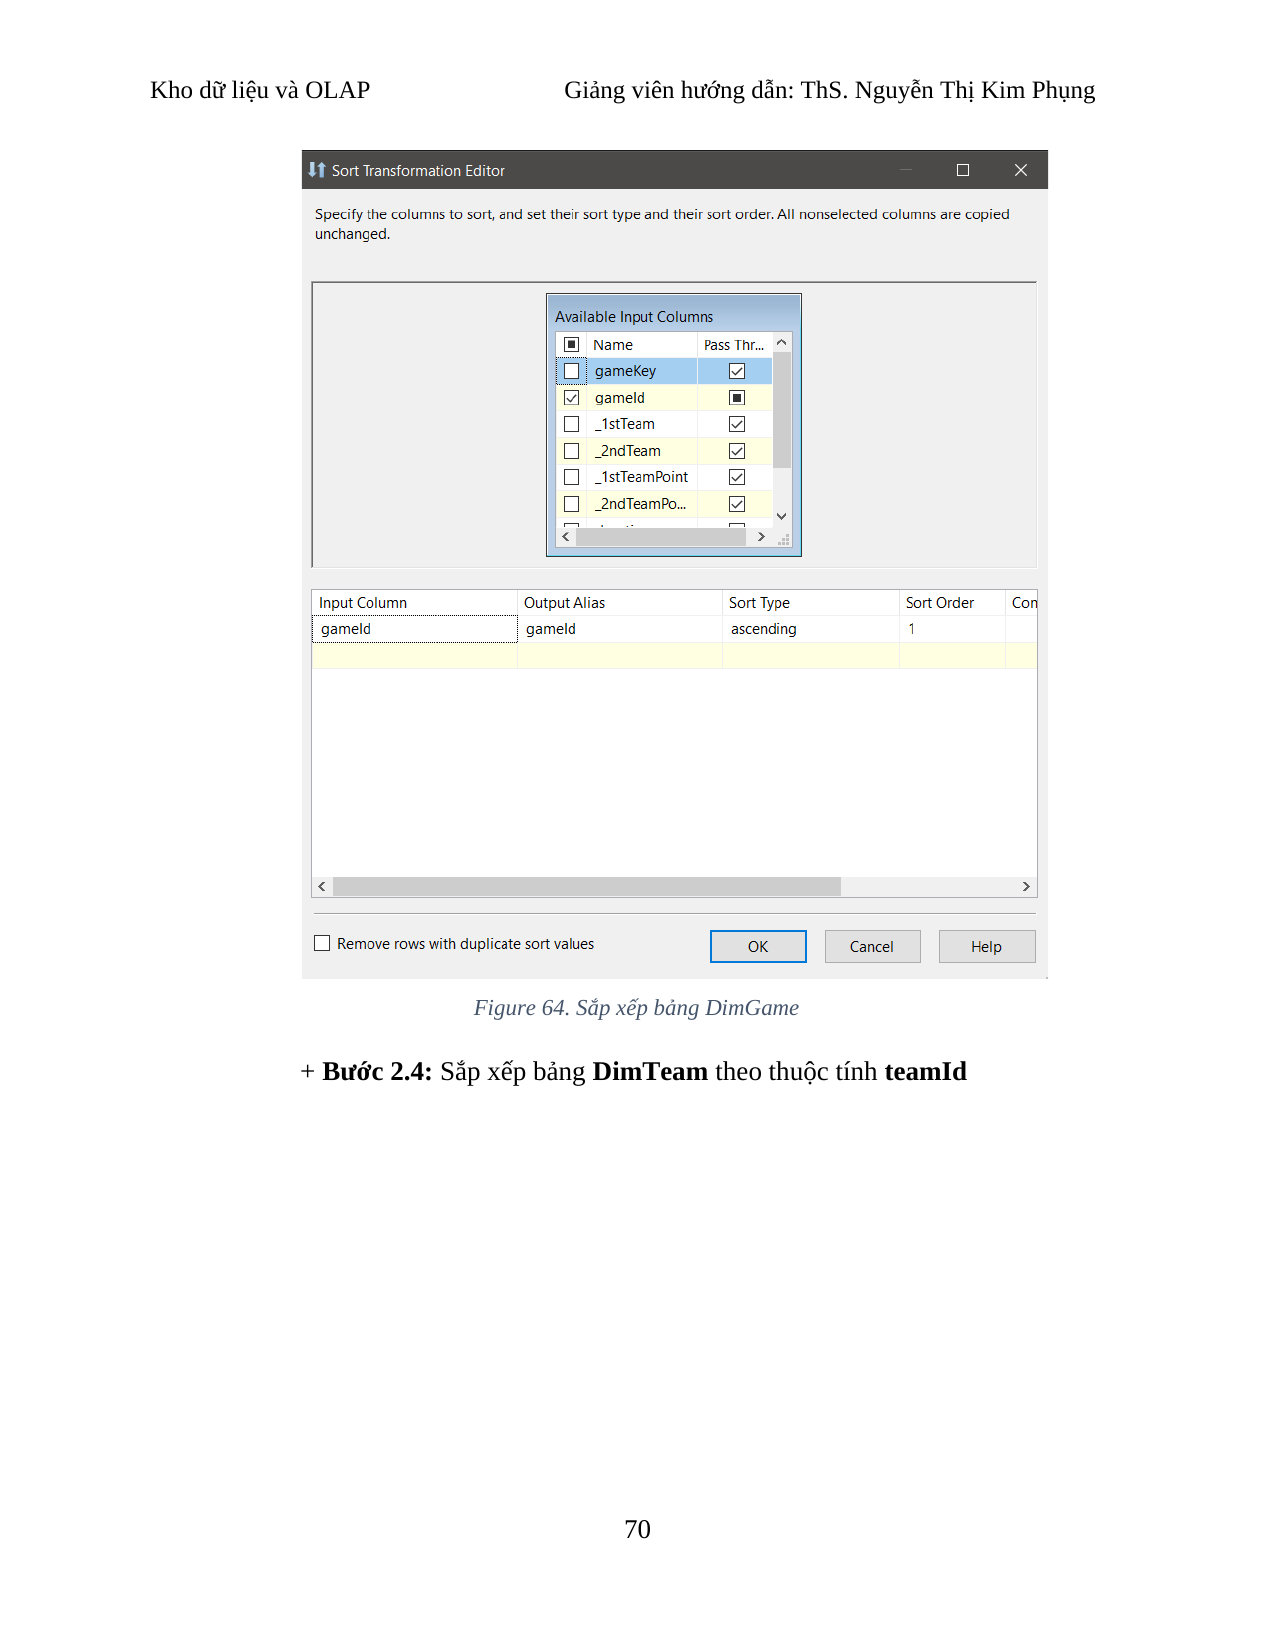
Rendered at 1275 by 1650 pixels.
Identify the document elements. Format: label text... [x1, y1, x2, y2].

picture [301, 150, 1049, 979]
text + Bước 2.4: Sắp xếp bảng DimTeam theo thuộc tính teamId [225, 1055, 1125, 1086]
text Figure 64. Sắp xếp bảng DimGame [150, 994, 1125, 1021]
